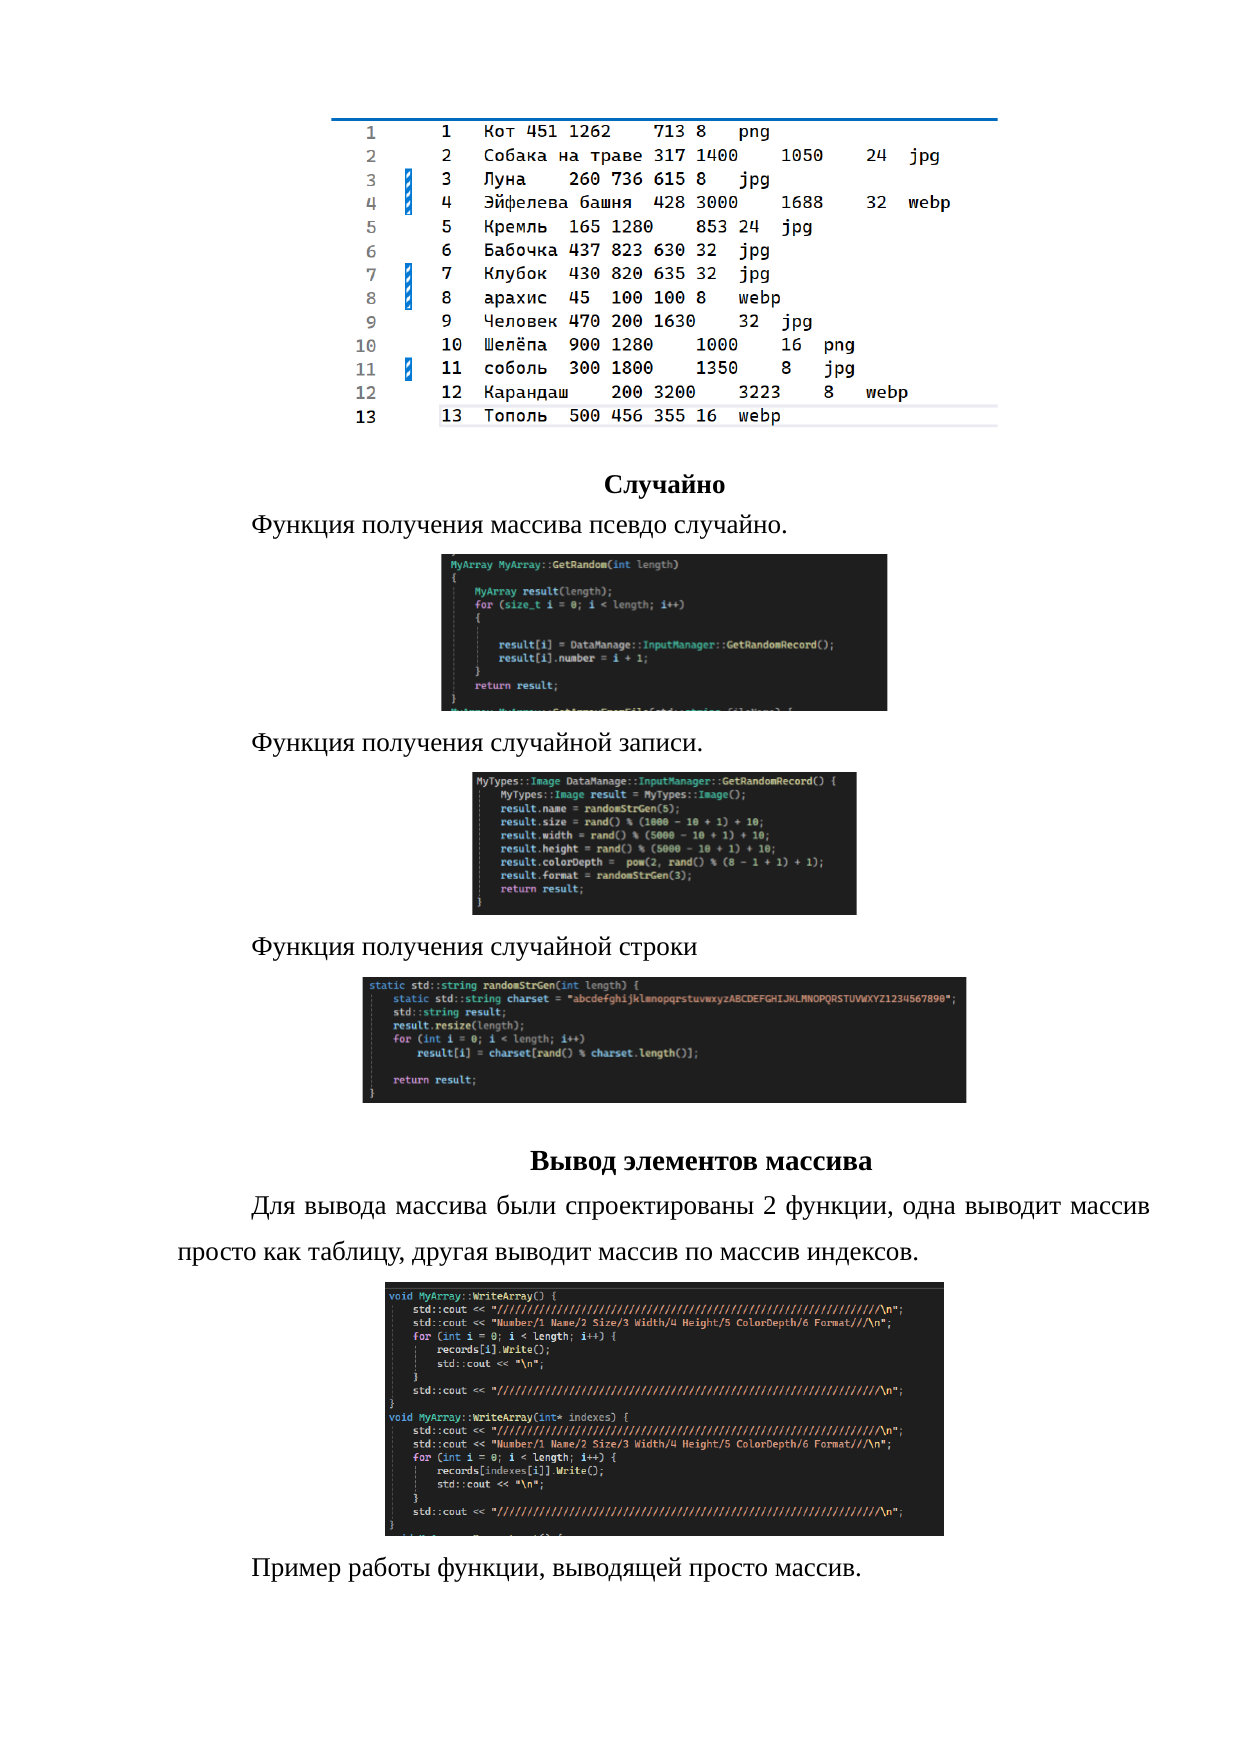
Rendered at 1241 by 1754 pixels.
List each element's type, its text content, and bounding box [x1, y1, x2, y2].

picture [385, 1282, 944, 1536]
subtitle Случайно [177, 468, 1152, 499]
subtitle Вывод элементов массива [177, 1143, 1152, 1176]
picture [441, 554, 888, 711]
picture [472, 772, 857, 915]
picture [362, 977, 967, 1103]
text Функция получения случайной строки [177, 931, 1152, 962]
text Функция получения массива псевдо случайно. [177, 508, 1152, 539]
text Для вывода массива были спроектированы 2 функции, одна выводит массив просто как таблицу, другая выводит массив по массив индексов. [177, 1189, 1152, 1267]
text Пример работы функции, выводящей просто массив. [177, 1551, 1152, 1582]
picture [331, 118, 998, 436]
text Функция получения случайной записи. [177, 726, 1152, 757]
